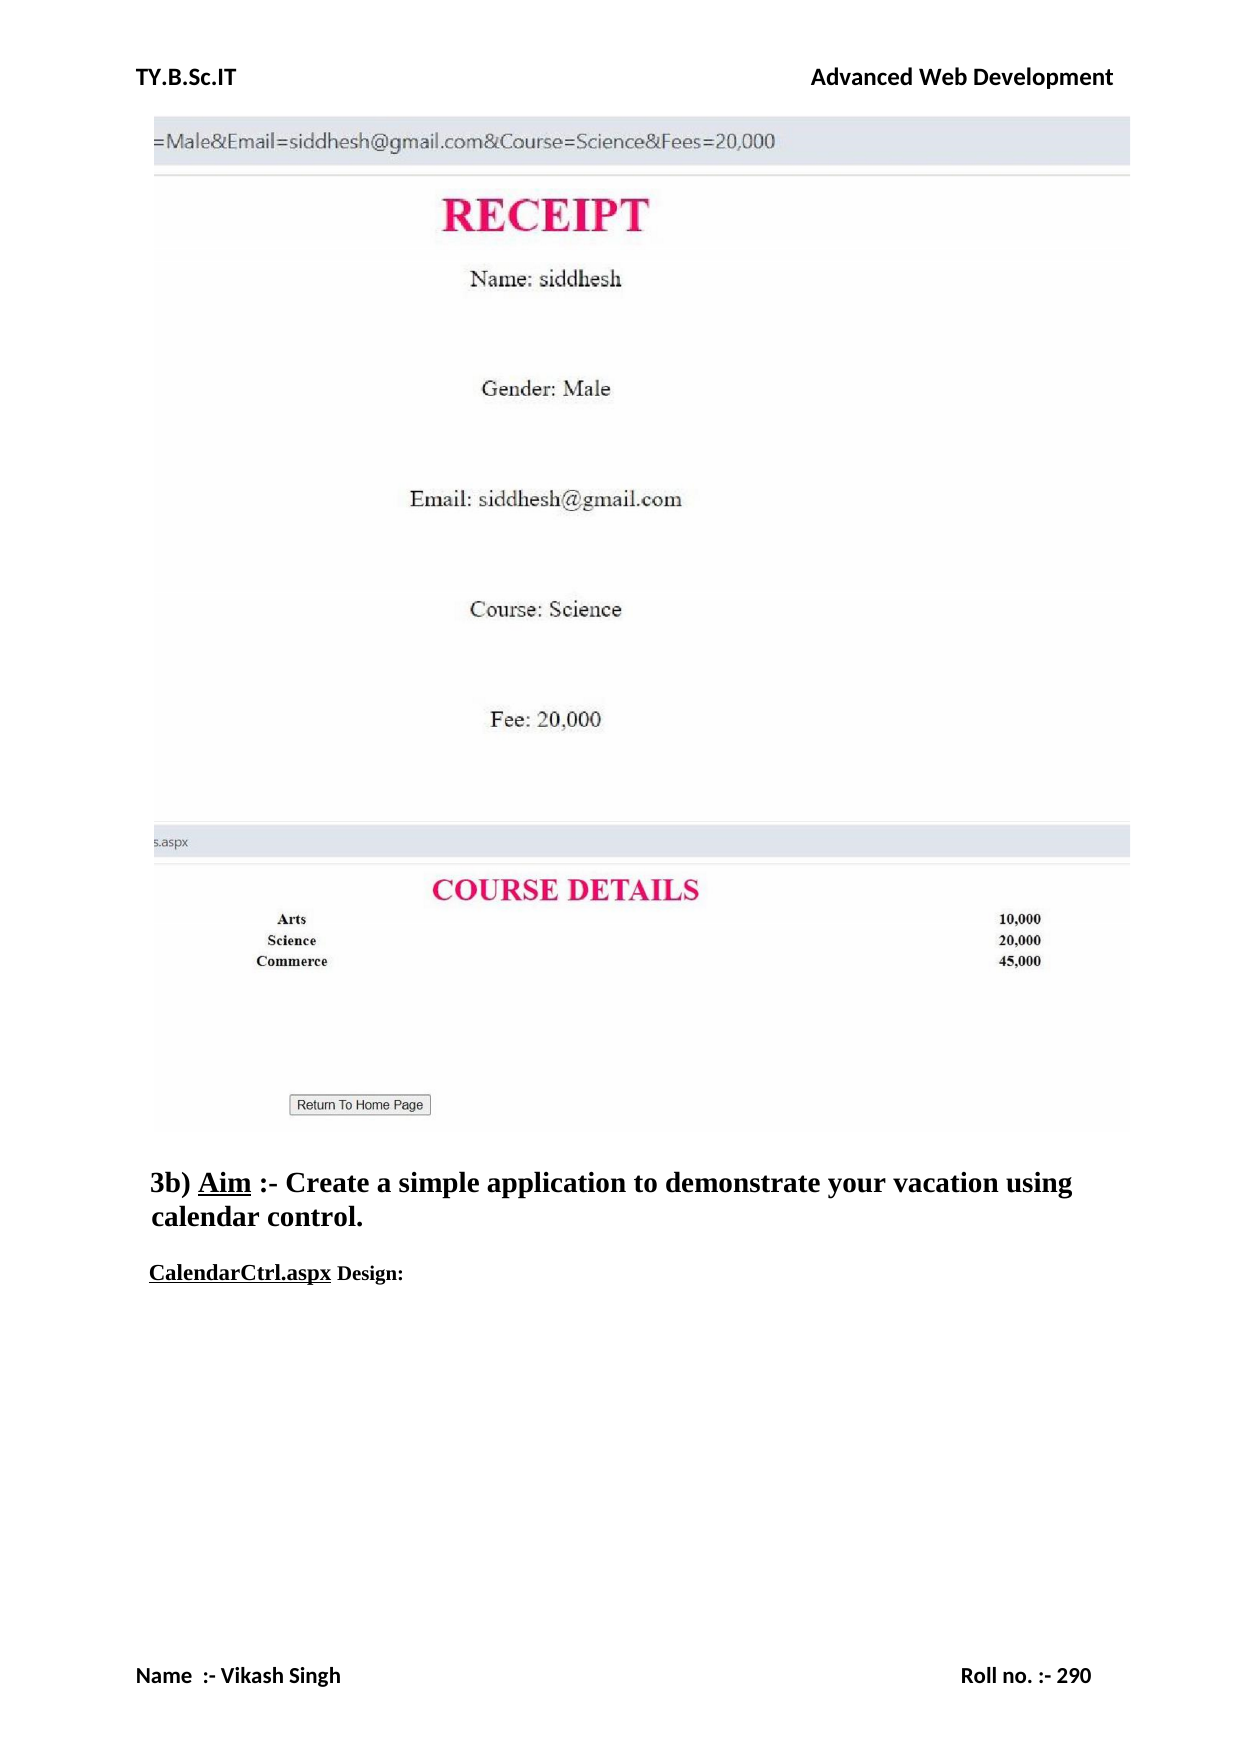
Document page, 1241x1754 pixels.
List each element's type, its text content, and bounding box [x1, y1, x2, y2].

picture [153, 114, 1130, 1132]
subtitle 3b) Aim :- Create a simple application to demonstrate your vacation using calendar control. [150, 1165, 1150, 1233]
text CalendarCtrl.aspx Design: [148, 1259, 404, 1285]
